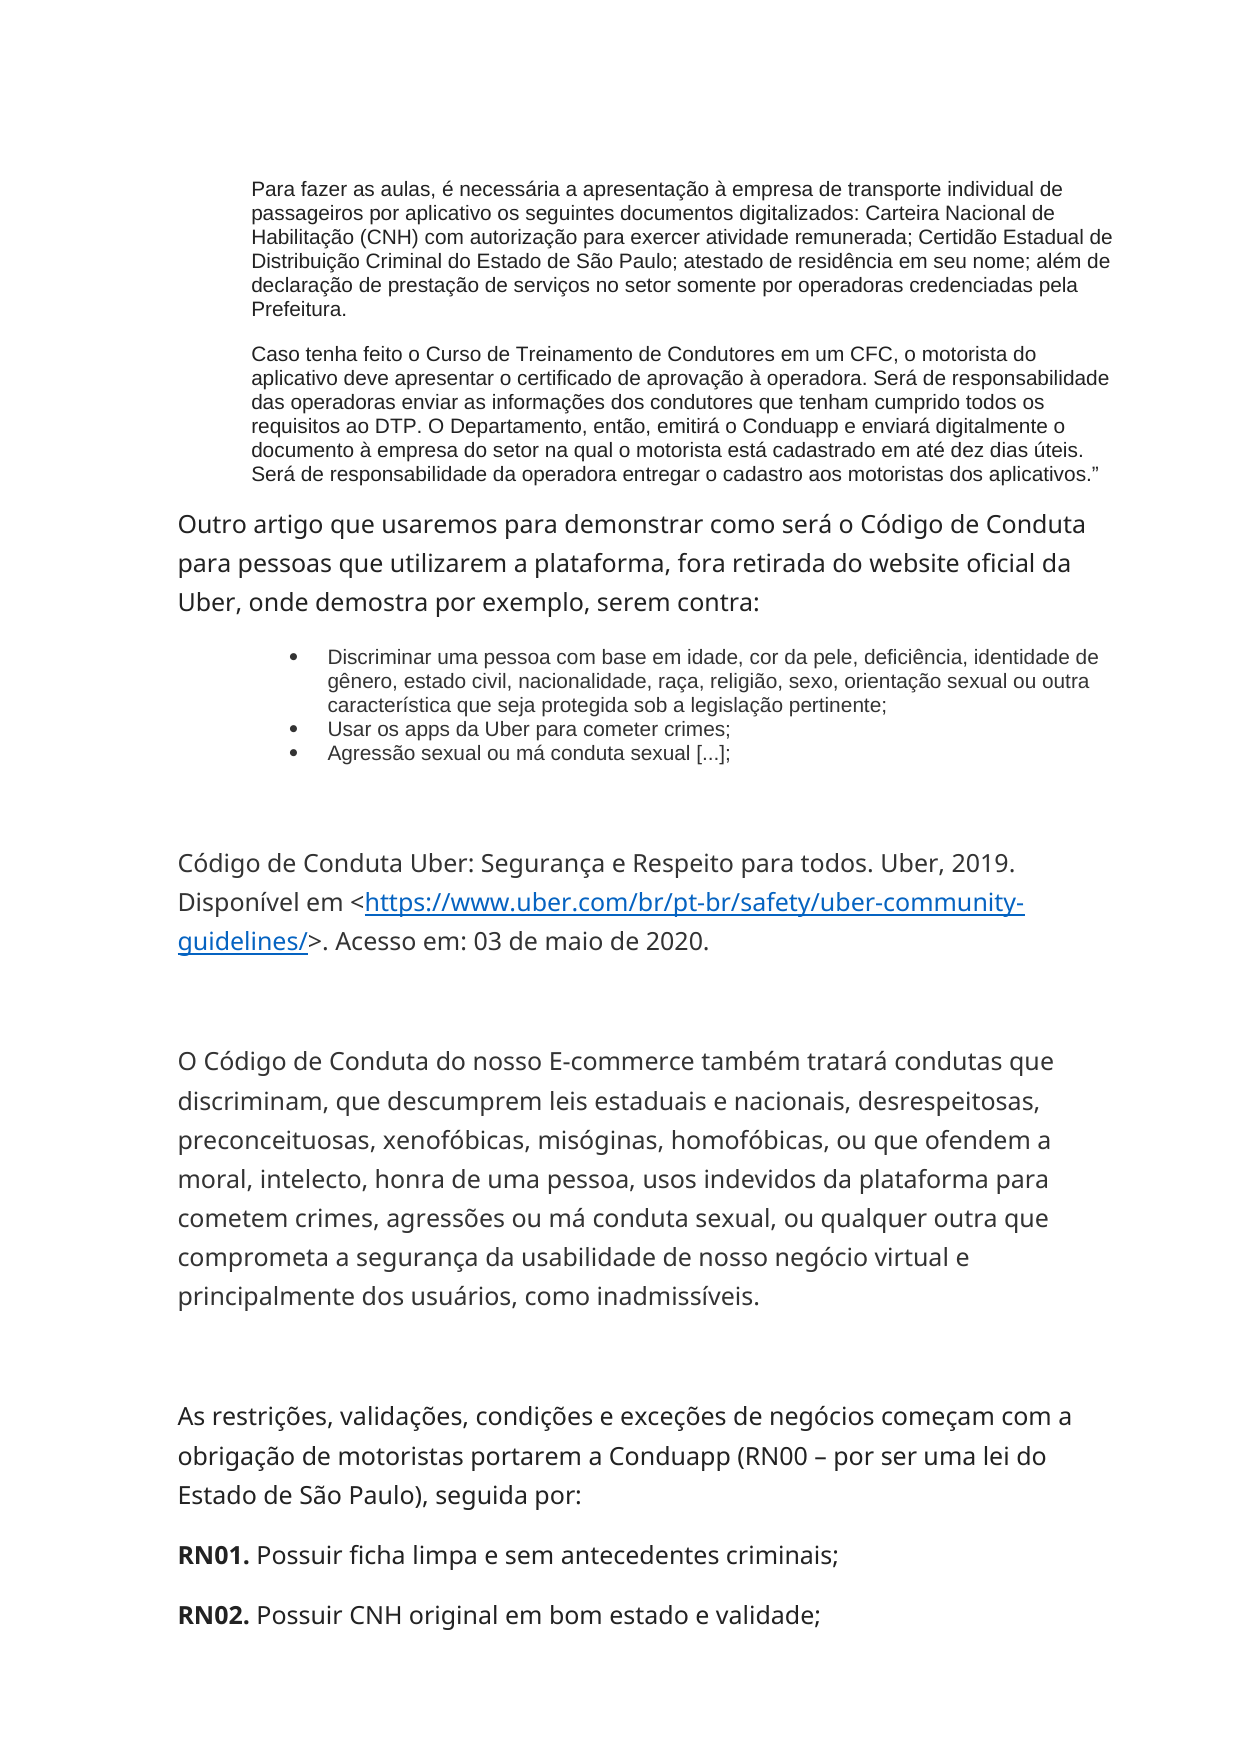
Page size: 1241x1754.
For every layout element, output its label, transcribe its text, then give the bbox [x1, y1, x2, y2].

text RN02. Possuir CNH original em bom estado e validade; [177, 1597, 1122, 1631]
text O Código de Conduta do nosso E-commerce também tratará condutas que discriminam, que descumprem leis estaduais e nacionais, desrespeitosas, preconceituosas, xenofóbicas, misóginas, homofóbicas, ou que ofendem a moral, intelecto, honra de uma pessoa, usos indevidos da plataforma para cometem crimes, agressões ou má conduta sexual, ou qualquer outra que comprometa a segurança da usabilidade de nosso negócio virtual e principalmente dos usuários, como inadmissíveis. [177, 1044, 1122, 1313]
text Para fazer as aulas, é necessária a apresentação à empresa de transporte individual de passageiros por aplicativo os seguintes documentos digitalizados: Carteira Nacional de Habilitação (CNH) com autorização para exercer atividade remunerada; Certidão Estadual de Distribuição Criminal do Estado de São Paulo; atestado de residência em seu nome; além de declaração de prestação de serviços no setor somente por operadoras credenciadas pela Prefeitura. [251, 177, 1122, 321]
text As restrições, validações, condições e exceções de negócios começam com a obrigação de motoristas portarem a Conduapp (RN00 – por ser uma lei do Estado de São Paulo), seguida por: [177, 1399, 1122, 1511]
text RN01. Possuir ficha limpa e sem antecedentes criminais; [177, 1537, 1122, 1571]
list Usar os apps da Uber para cometer crimes; [290, 717, 1122, 741]
list Discriminar uma pessoa com base em idade, cor da pele, deficiência, identidade de gênero, estado civil, nacionalidade, raça, religião, sexo, orientação sexual ou outra característica que seja protegida sob a legislação pertinente; [290, 645, 1122, 717]
text Caso tenha feito o Curso de Treinamento de Condutores em um CFC, o motorista do aplicativo deve apresentar o certificado de aprovação à operadora. Será de responsabilidade das operadoras enviar as informações dos condutores que tenham cumprido todos os requisitos ao DTP. O Departamento, então, emitirá o Conduapp e enviará digitalmente o documento à empresa do setor na qual o motorista está cadastrado em até dez dias úteis. Será de responsabilidade da operadora entregar o cadastro aos motoristas dos aplicativos.” [251, 342, 1122, 486]
text Código de Conduta Uber: Segurança e Respeito para todos. Uber, 2019. Disponível em <https://www.uber.com/br/pt-br/safety/uber-community-guidelines/>. Acesso em: 03 de maio de 2020. [177, 846, 1122, 958]
text Outro artigo que usaremos para demonstrar como será o Código de Conduta para pessoas que utilizarem a plataforma, fora retirada do website oficial da Uber, onde demostra por exemplo, serem contra: [177, 506, 1122, 619]
list Agressão sexual ou má conduta sexual [...]; [290, 741, 1122, 765]
